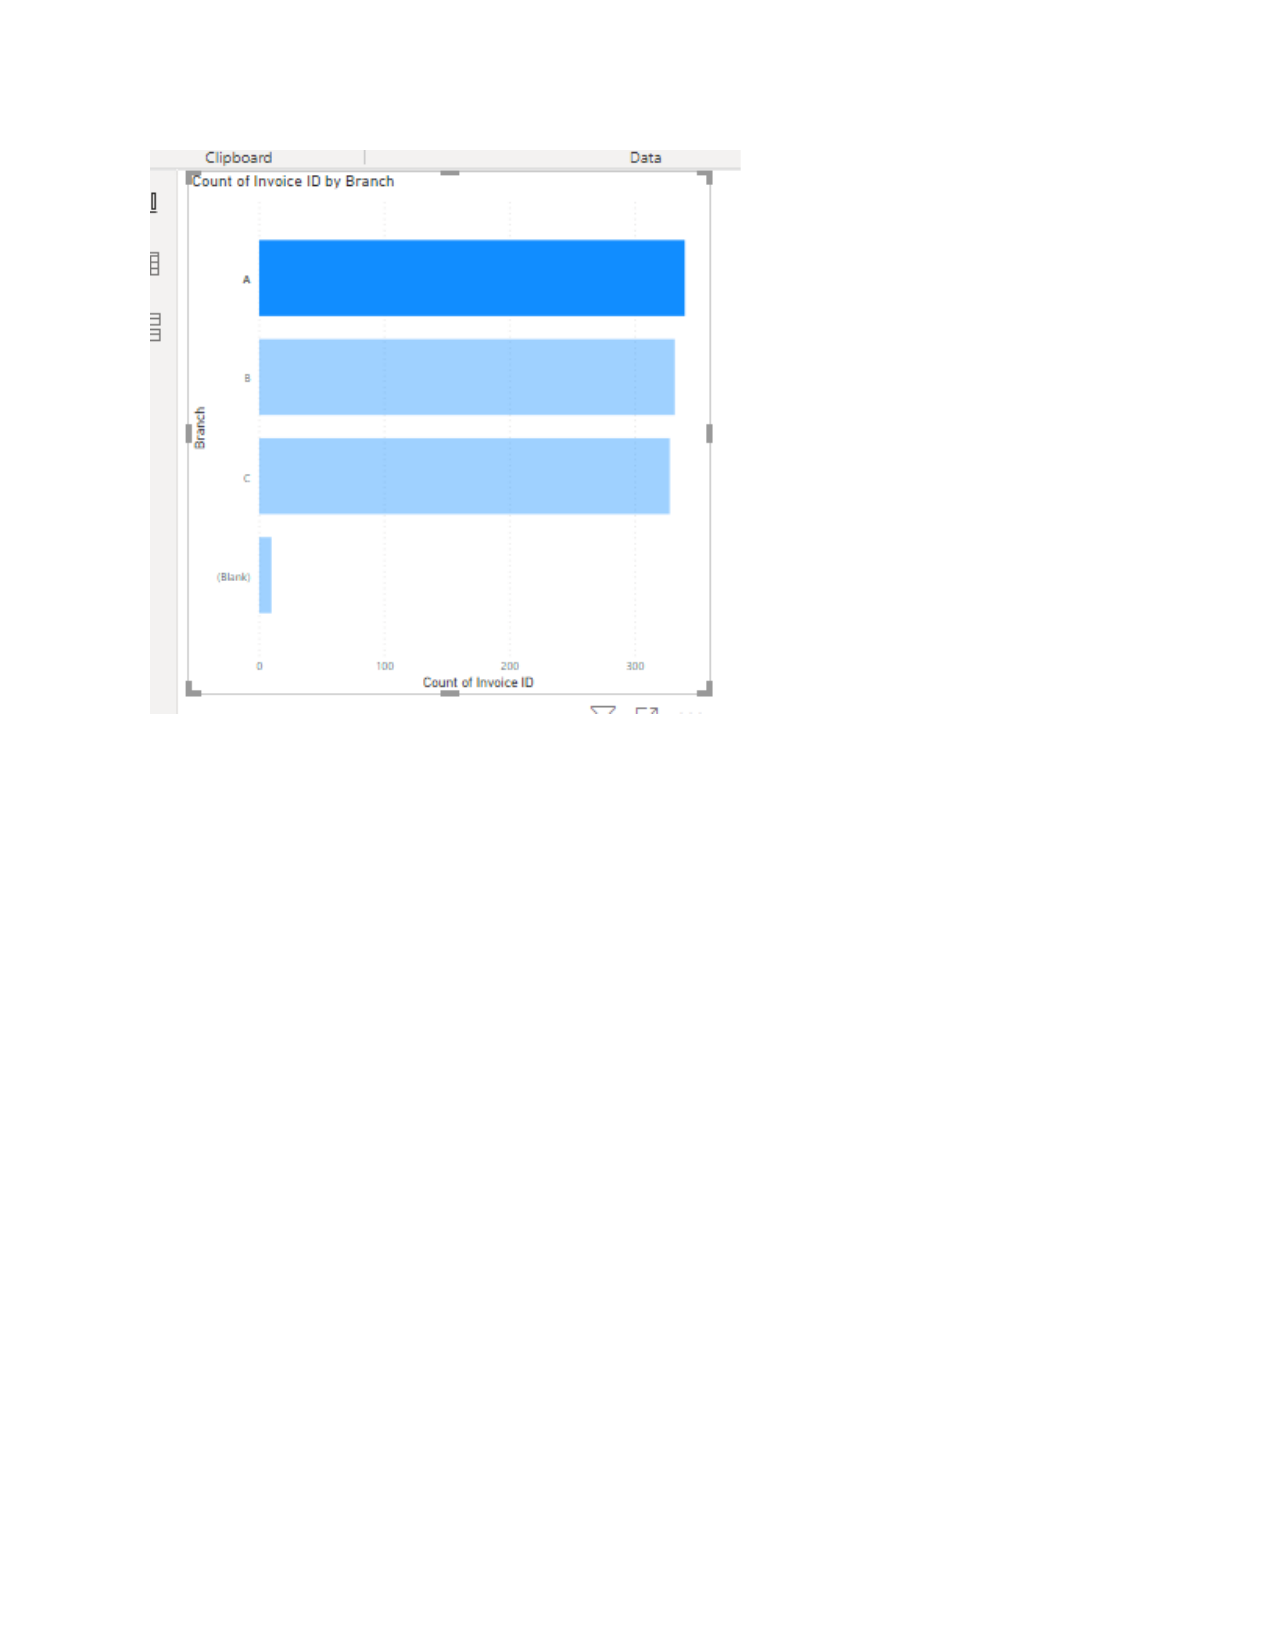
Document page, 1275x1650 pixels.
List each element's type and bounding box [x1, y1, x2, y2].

picture [150, 150, 741, 714]
